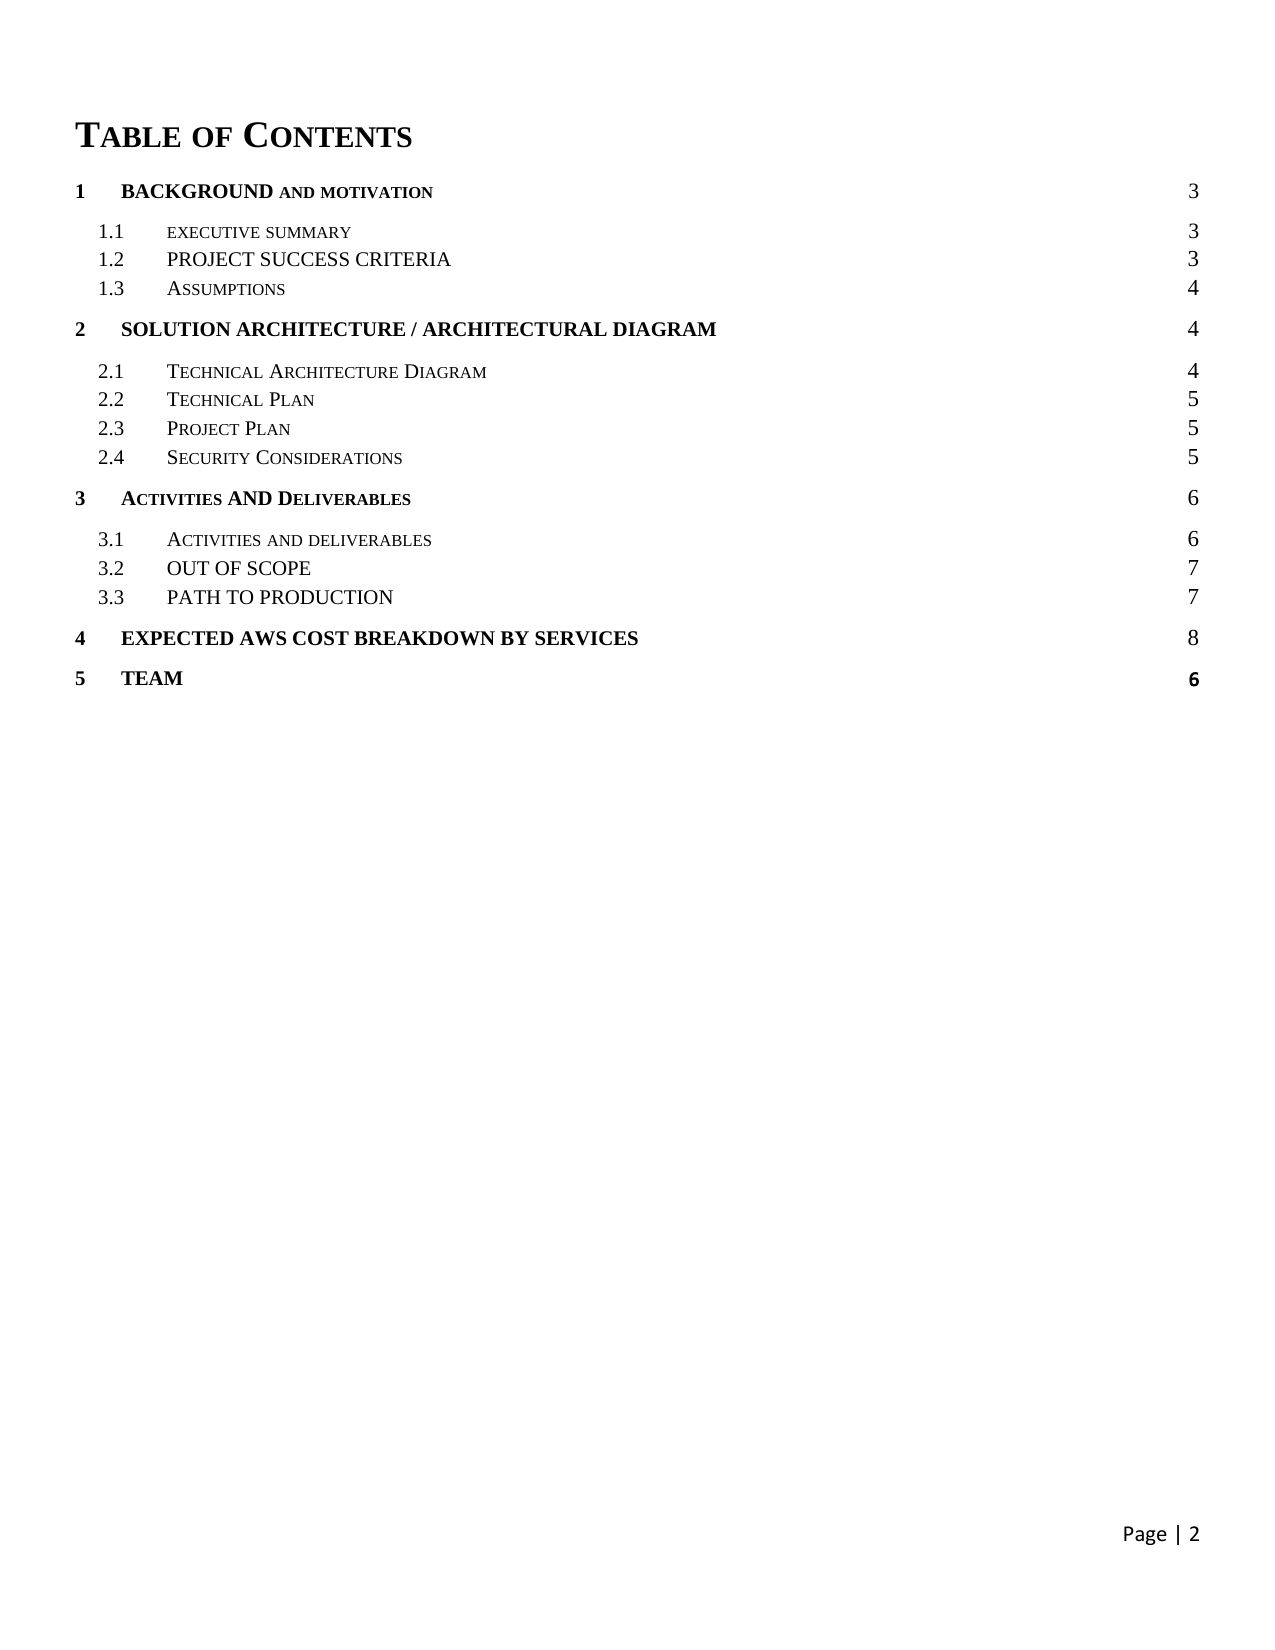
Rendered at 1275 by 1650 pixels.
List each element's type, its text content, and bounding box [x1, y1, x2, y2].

text Table of Contents [75, 112, 1200, 158]
